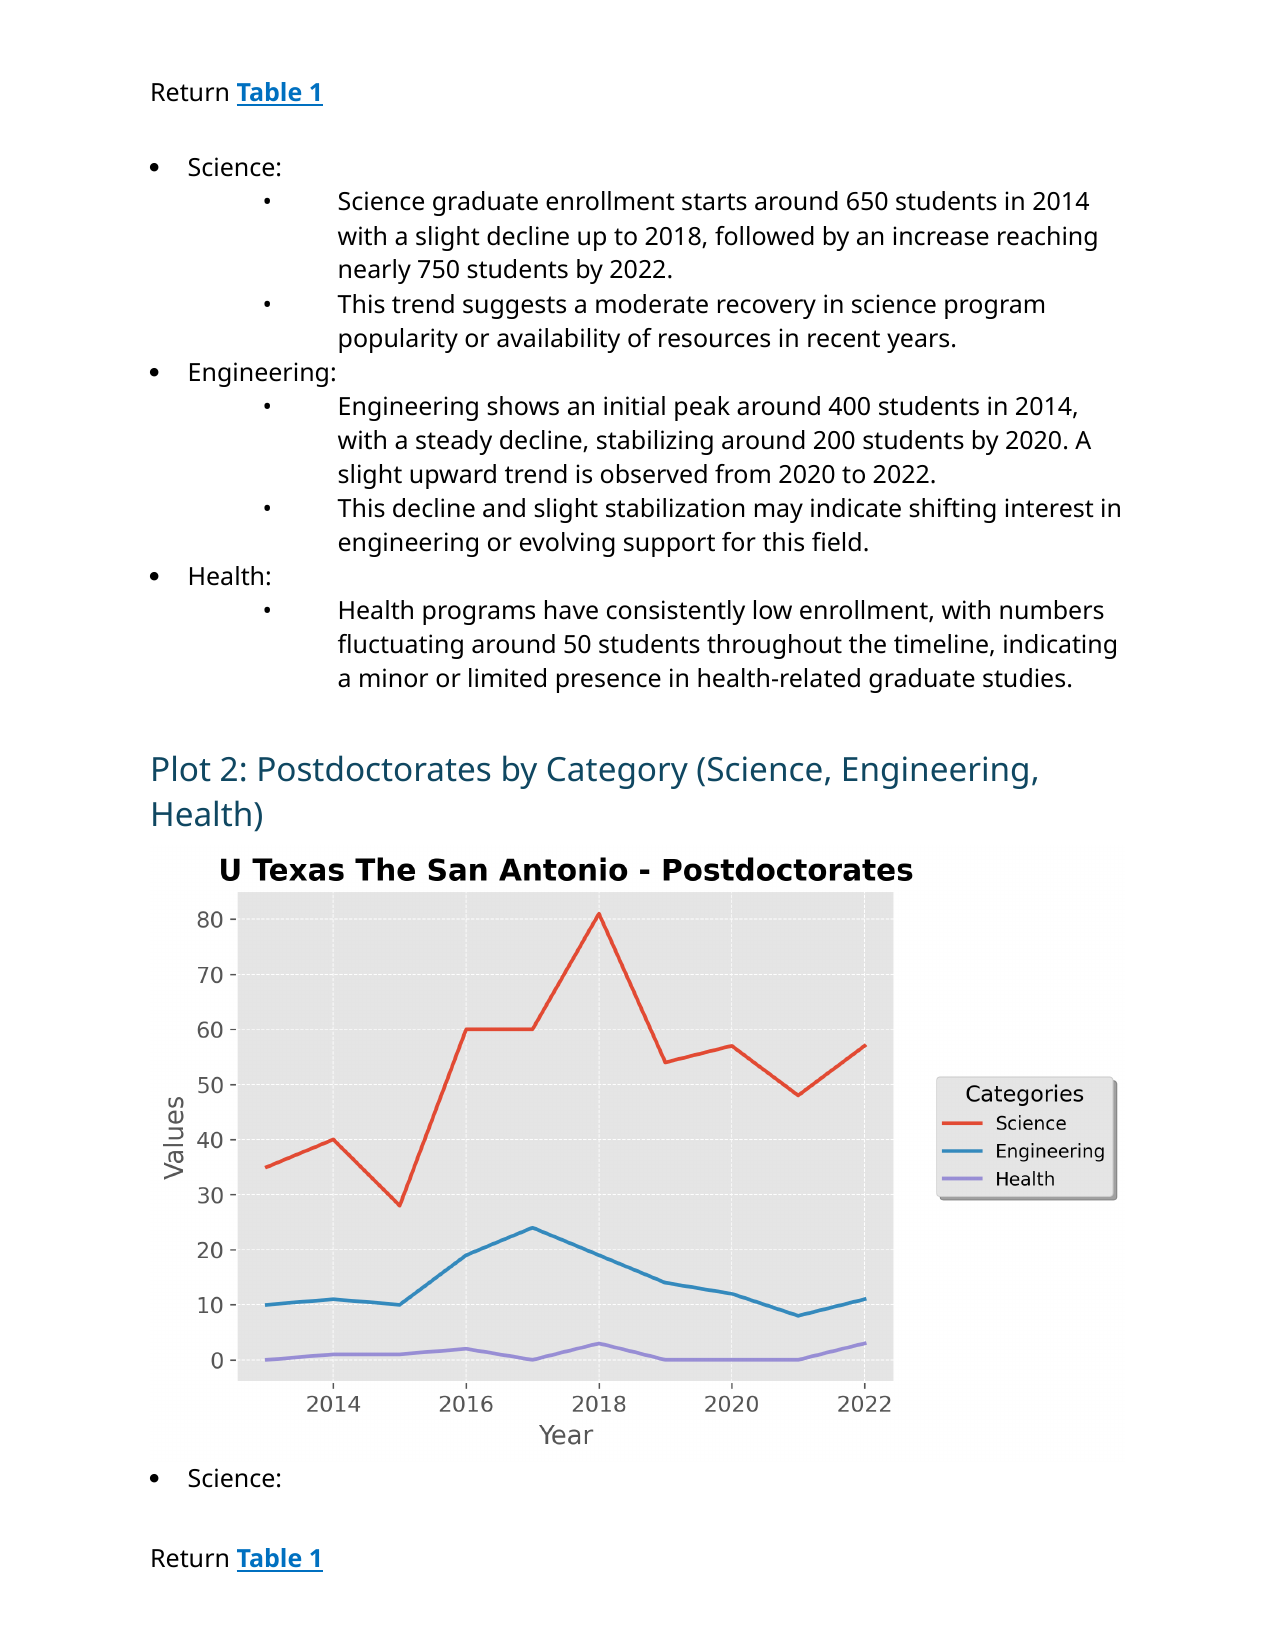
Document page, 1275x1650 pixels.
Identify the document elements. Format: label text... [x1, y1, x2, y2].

list Science graduate enrollment starts around 650 students in 2014 with a slight decline up to 2018, followed by an increase reaching nearly 750 students by 2022. [262, 184, 1125, 286]
list Health programs have consistently low enrollment, with numbers fluctuating around 50 students throughout the timeline, indicating a minor or limited presence in health-related graduate studies. [262, 593, 1125, 695]
list Engineering shows an initial peak around 400 students in 2014, with a steady decline, stabilizing around 200 students by 2020. A slight upward trend is observed from 2020 to 2022. [262, 388, 1125, 491]
picture [150, 845, 1125, 1462]
subtitle Plot 2: Postdoctorates by Category (Science, Engineering, Health) [150, 746, 1125, 837]
list Engineering: [150, 354, 1125, 388]
list Science: [150, 150, 1125, 184]
list Science: [150, 1462, 1125, 1495]
list This decline and slight stabilization may indicate shifting interest in engineering or evolving support for this field. [262, 491, 1125, 559]
list Health: [150, 559, 1125, 593]
list This trend suggests a moderate recovery in science program popularity or availability of resources in recent years. [262, 286, 1125, 354]
